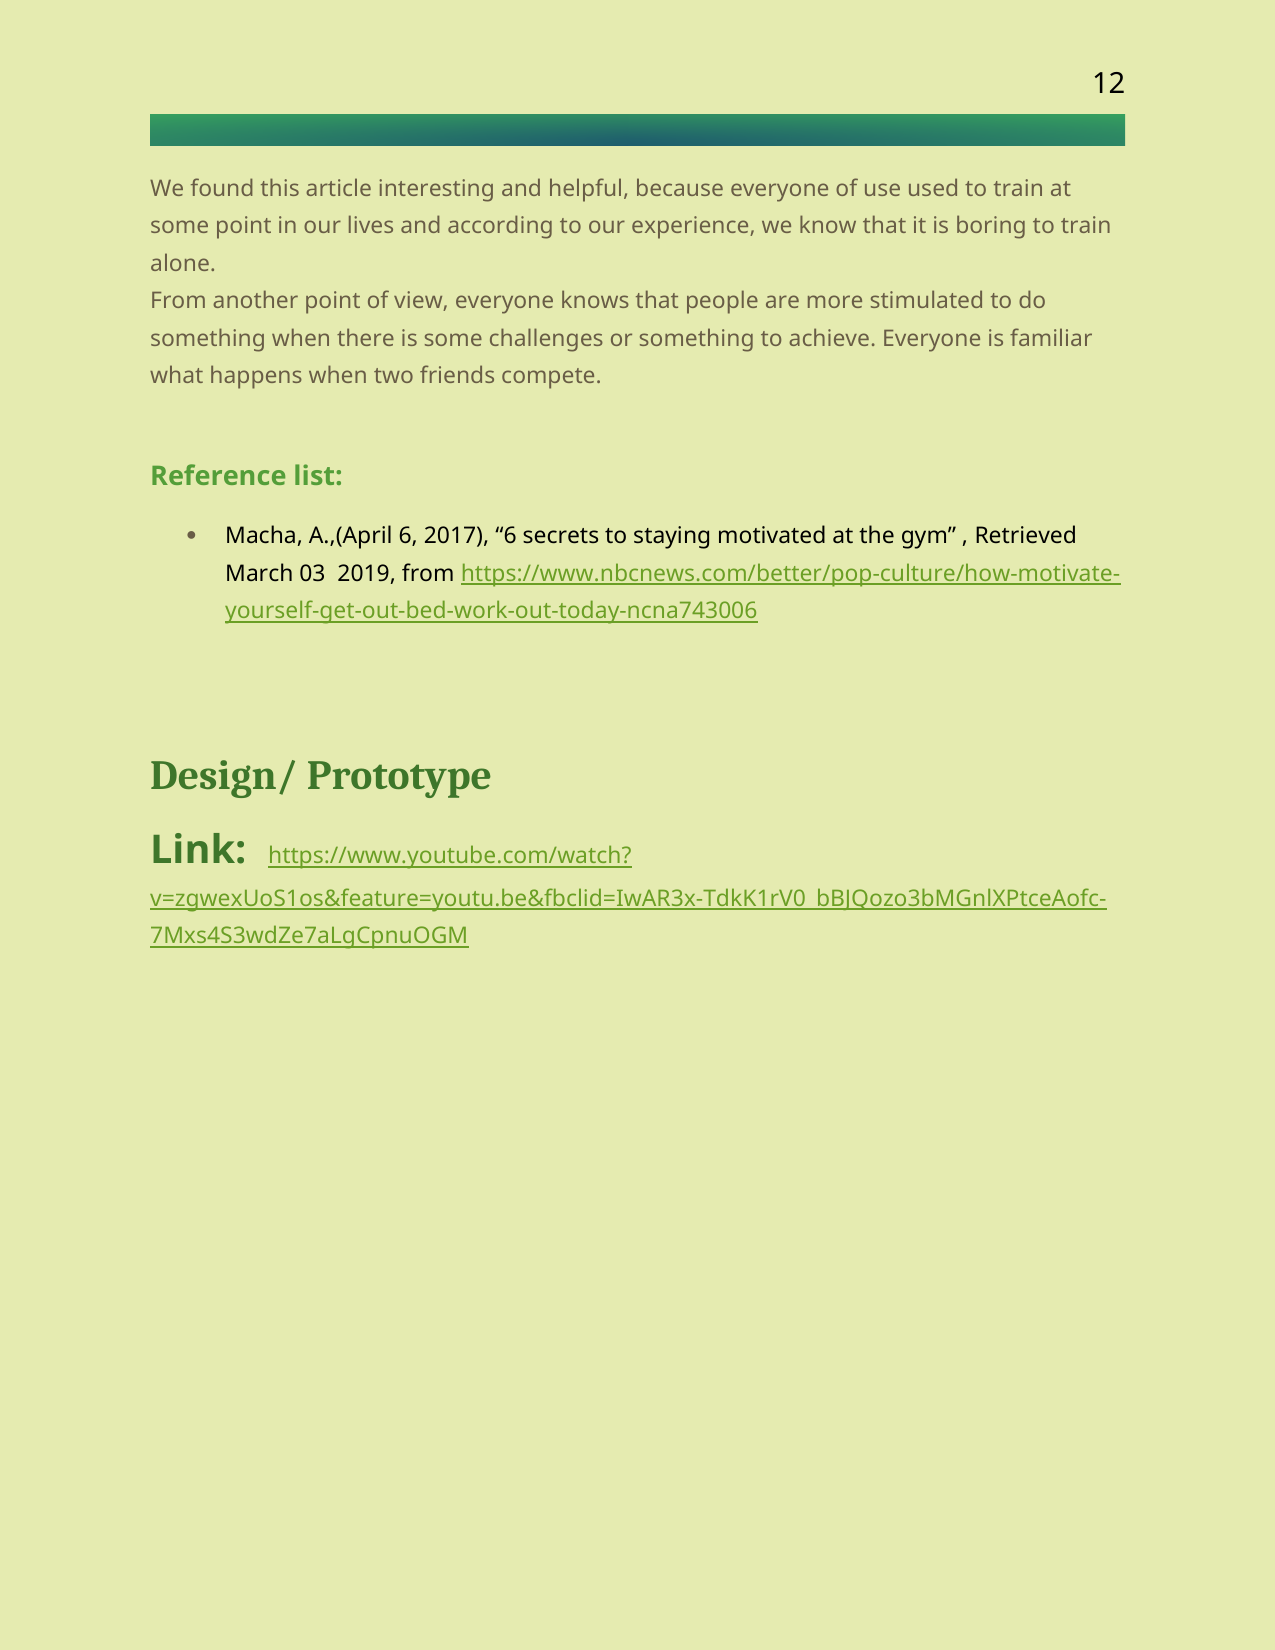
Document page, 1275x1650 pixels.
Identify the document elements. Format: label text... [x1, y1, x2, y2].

text We found this article interesting and helpful, because everyone of use used to train at some point in our lives and according to our experience, we know that it is boring to train alone. From another point of view, everyone knows that people are more stimulated to do something when there is some challenges or something to achieve. Everyone is familiar what happens when two friends compete. [150, 172, 1125, 391]
picture [150, 114, 1125, 146]
list Macha, A.,(April 6, 2017), “6 secrets to staying motivated at the gym” , Retrieved March 03 2019, from https://www.nbcnews.com/better/pop-culture/how-motivate-yourself-get-out-bed-work-out-today-ncna743006 [187, 519, 1125, 626]
text Reference list: [150, 456, 1125, 493]
text Design/ Prototype [150, 752, 1125, 799]
text Link: https://www.youtube.com/watch?v=zgwexUoS1os&feature=youtu.be&fbclid=IwAR3x-TdkK1rV0_bBJQozo3bMGnlXPtceAofc-7Mxs4S3wdZe7aLgCpnuOGM [150, 822, 1125, 951]
